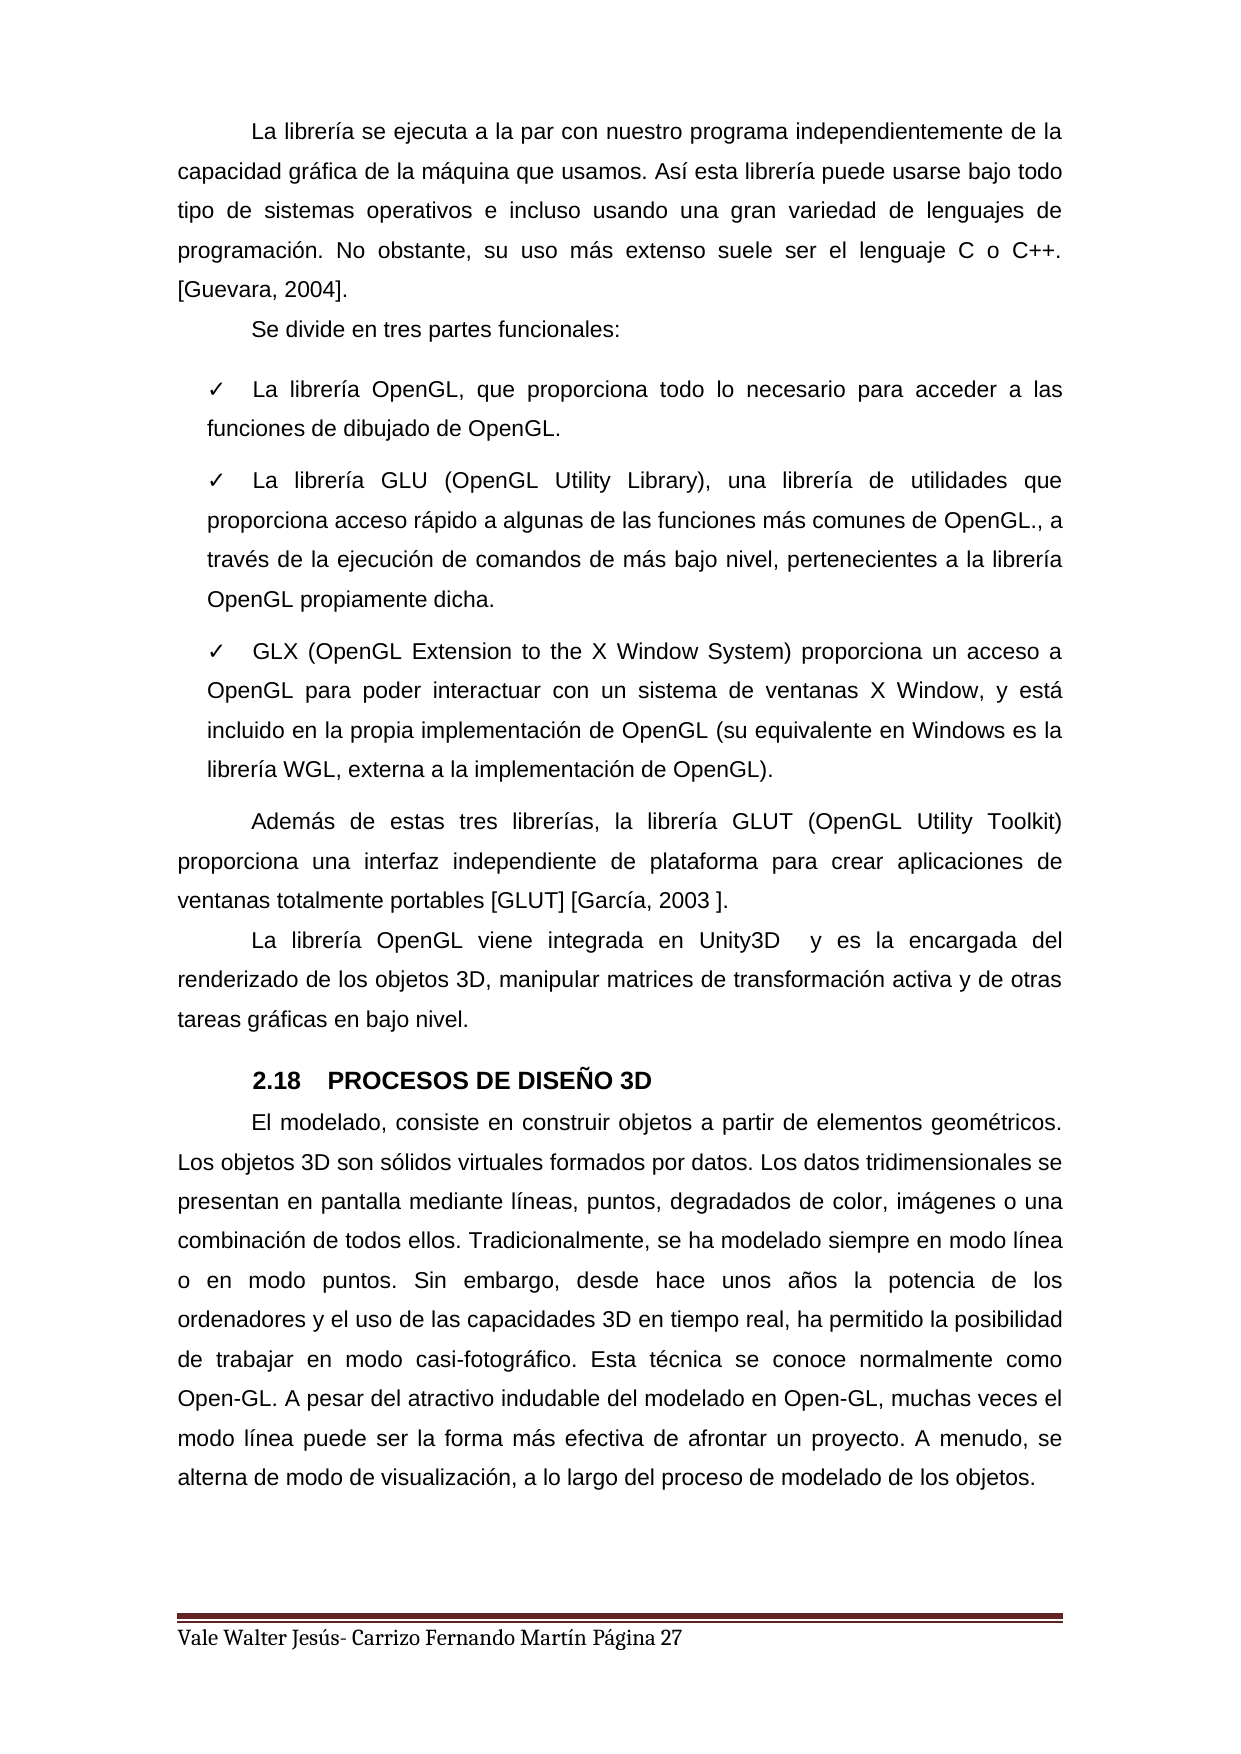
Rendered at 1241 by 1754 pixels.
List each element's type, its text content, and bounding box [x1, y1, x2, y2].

text El modelado, consiste en construir objetos a partir de elementos geométricos. Los objetos 3D son sólidos virtuales formados por datos. Los datos tridimensionales se presentan en pantalla mediante líneas, puntos, degradados de color, imágenes o una combinación de todos ellos. Tradicionalmente, se ha modelado siempre en modo línea o en modo puntos. Sin embargo, desde hace unos años la potencia de los ordenadores y el uso de las capacidades 3D en tiempo real, ha permitido la posibilidad de trabajar en modo casi-fotográfico. Esta técnica se conoce normalmente como Open-GL. A pesar del atractivo indudable del modelado en Open-GL, muchas veces el modo línea puede ser la forma más efectiva de afrontar un proyecto. A menudo, se alterna de modo de visualización, a lo largo del proceso de modelado de los objetos. [177, 1109, 1063, 1491]
list GLX (OpenGL Extension to the X Window System) proporciona un acceso a OpenGL para poder interactuar con un sistema de ventanas X Window, y está incluido en la propia implementación de OpenGL (su equivalente en Windows es la librería WGL, externa a la implementación de OpenGL). [207, 638, 1063, 783]
text Se divide en tres partes funcionales: [177, 316, 1063, 342]
text Además de estas tres librerías, la librería GLUT (OpenGL Utility Toolkit) proporciona una interfaz independiente de plataforma para crear aplicaciones de ventanas totalmente portables [GLUT] [García, 2003 ]. [177, 808, 1063, 913]
text La librería se ejecuta a la par con nuestro programa independientemente de la capacidad gráfica de la máquina que usamos. Así esta librería puede usarse bajo todo tipo de sistemas operativos e incluso usando una gran variedad de lenguajes de programación. No obstante, su uso más extenso suele ser el lenguaje C o C++. [Guevara, 2004]. [177, 118, 1063, 302]
list La librería OpenGL, que proporciona todo lo necesario para acceder a las funciones de dibujado de OpenGL. [207, 376, 1063, 442]
text La librería OpenGL viene integrada en Unity3D y es la encargada del renderizado de los objetos 3D, manipular matrices de transformación activa y de otras tareas gráficas en bajo nivel. [177, 927, 1063, 1032]
list PROCESOS DE DISEÑO 3D [252, 1066, 1063, 1095]
list La librería GLU (OpenGL Utility Library), una librería de utilidades que proporciona acceso rápido a algunas de las funciones más comunes de OpenGL., a través de la ejecución de comandos de más bajo nivel, pertenecientes a la librería OpenGL propiamente dicha. [207, 467, 1063, 612]
